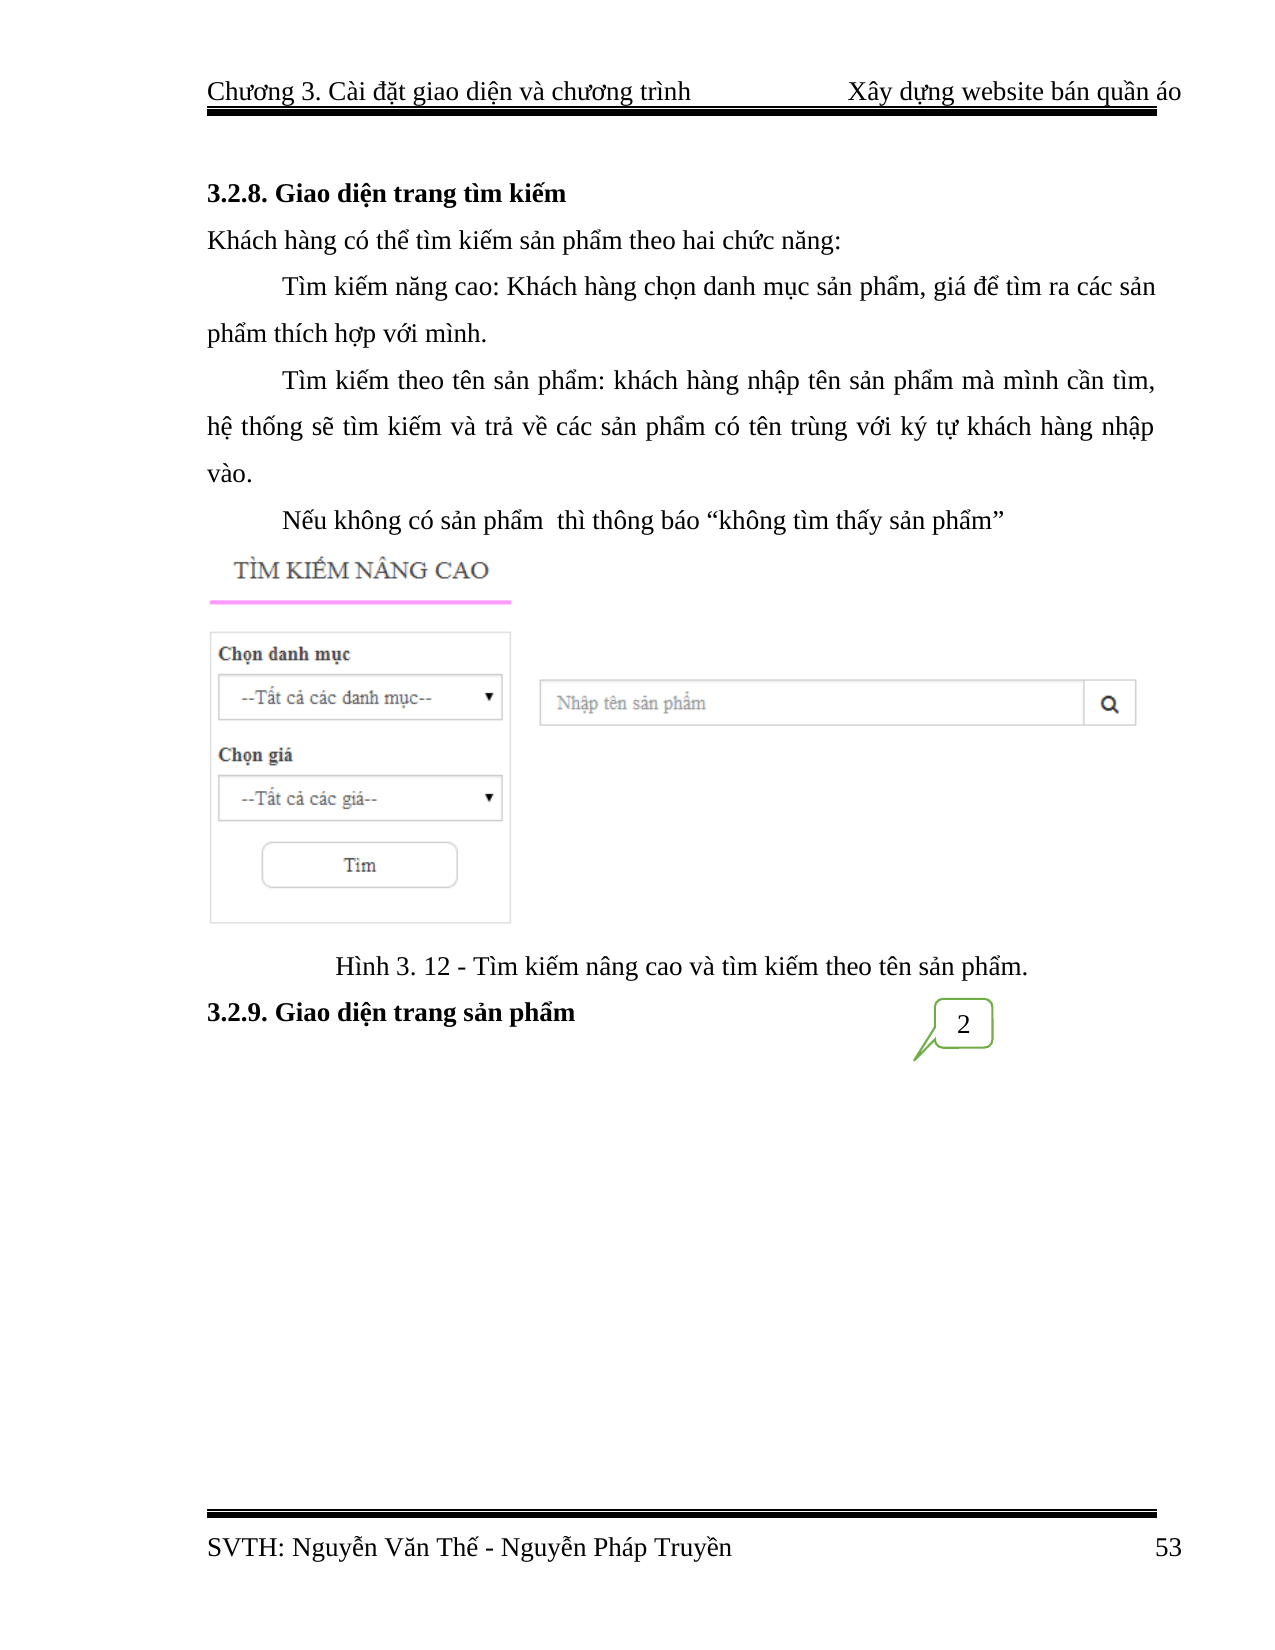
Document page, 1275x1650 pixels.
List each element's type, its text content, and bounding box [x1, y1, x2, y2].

picture [206, 550, 1157, 936]
text Khách hàng có thể tìm kiếm sản phẩm theo hai chức năng: [207, 224, 1157, 255]
list Giao diện trang tìm kiếm [207, 177, 1157, 208]
text Nếu không có sản phẩm thì thông báo “không tìm thấy sản phẩm” [207, 504, 1157, 535]
text Hình 3. 12 - Tìm kiếm nâng cao và tìm kiếm theo tên sản phẩm. [207, 950, 1157, 981]
text Tìm kiếm năng cao: Khách hàng chọn danh mục sản phẩm, giá để tìm ra các sản phẩm thích hợp với mình. [207, 271, 1157, 348]
list Giao diện trang sản phẩm [207, 996, 1157, 1027]
text Tìm kiếm theo tên sản phẩm: khách hàng nhập tên sản phẩm mà mình cần tìm, hệ thống sẽ tìm kiếm và trả về các sản phẩm có tên trùng với ký tự khách hàng nhập vào. [207, 364, 1157, 488]
